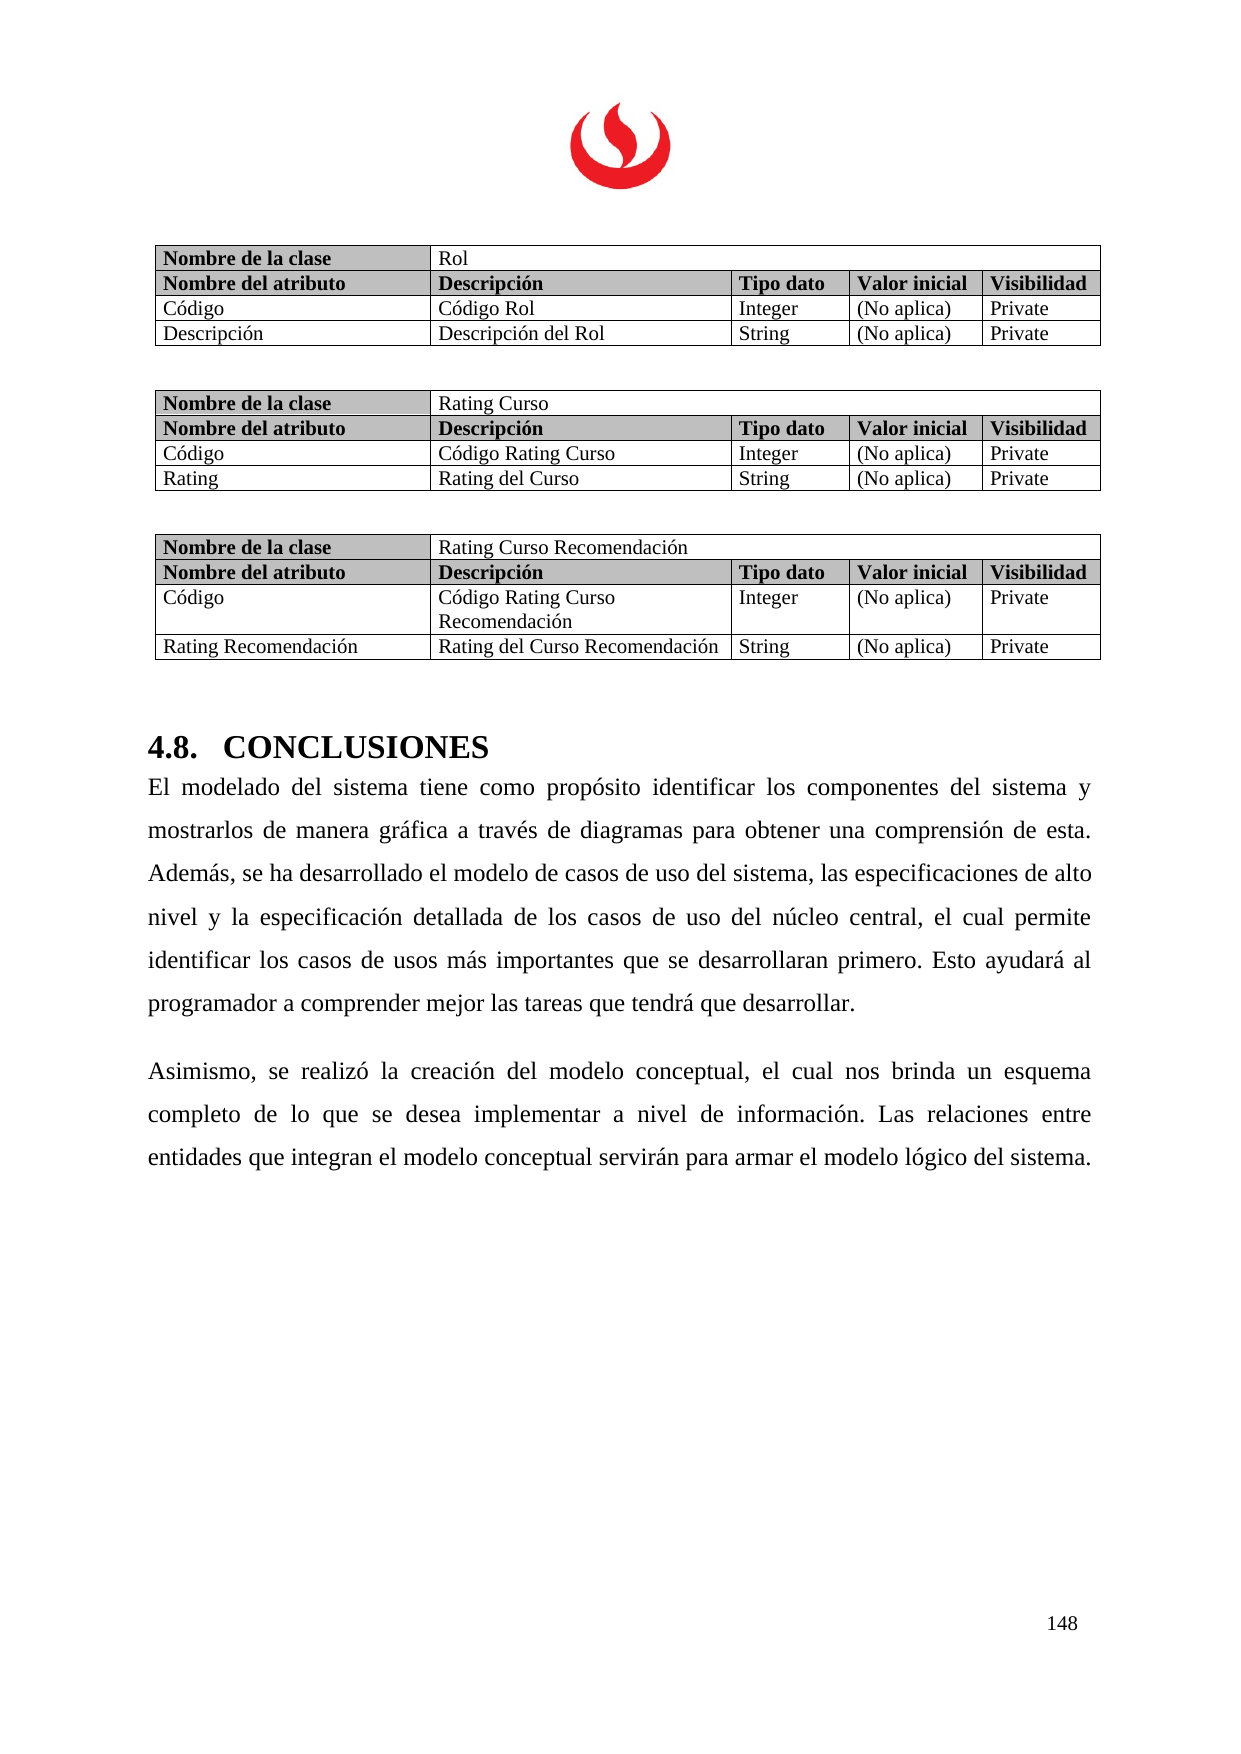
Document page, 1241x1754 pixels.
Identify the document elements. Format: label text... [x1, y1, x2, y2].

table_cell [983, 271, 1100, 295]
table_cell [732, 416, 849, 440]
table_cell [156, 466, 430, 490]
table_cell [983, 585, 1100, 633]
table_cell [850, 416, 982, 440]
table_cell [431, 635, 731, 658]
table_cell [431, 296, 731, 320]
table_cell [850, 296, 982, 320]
subtitle CONCLUSIONES [148, 728, 1092, 766]
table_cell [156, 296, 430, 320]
text El modelado del sistema tiene como propósito identificar los componentes del sistema y mostrarlos de manera gráfica a través de diagramas para obtener una comprensión de esta. Además, se ha desarrollado el modelo de casos de uso del sistema, las especificaciones de alto nivel y la especificación detallada de los casos de uso del núcleo central, el cual permite identificar los casos de usos más importantes que se desarrollaran primero. Esto ayudará al programador a comprender mejor las tareas que tendrá que desarrollar. [148, 772, 1092, 1017]
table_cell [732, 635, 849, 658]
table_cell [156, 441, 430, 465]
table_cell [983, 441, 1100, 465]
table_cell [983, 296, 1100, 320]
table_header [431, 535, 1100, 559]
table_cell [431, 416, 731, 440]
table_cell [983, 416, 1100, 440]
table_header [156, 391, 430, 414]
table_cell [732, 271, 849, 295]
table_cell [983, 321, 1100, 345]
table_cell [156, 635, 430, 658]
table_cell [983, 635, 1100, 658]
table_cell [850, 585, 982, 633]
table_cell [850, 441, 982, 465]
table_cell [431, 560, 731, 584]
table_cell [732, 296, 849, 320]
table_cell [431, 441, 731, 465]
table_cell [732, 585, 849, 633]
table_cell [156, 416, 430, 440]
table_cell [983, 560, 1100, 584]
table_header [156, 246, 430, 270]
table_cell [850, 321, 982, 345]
picture [497, 70, 744, 221]
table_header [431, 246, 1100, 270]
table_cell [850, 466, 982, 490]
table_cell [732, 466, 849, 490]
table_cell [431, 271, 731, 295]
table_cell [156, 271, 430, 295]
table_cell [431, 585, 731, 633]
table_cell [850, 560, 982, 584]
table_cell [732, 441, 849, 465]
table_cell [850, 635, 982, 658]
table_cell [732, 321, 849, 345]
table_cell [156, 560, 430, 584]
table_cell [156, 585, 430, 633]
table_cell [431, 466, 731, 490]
text Asimismo, se realizó la creación del modelo conceptual, el cual nos brinda un esquema completo de lo que se desea implementar a nivel de información. Las relaciones entre entidades que integran el modelo conceptual servirán para armar el modelo lógico del sistema. [148, 1056, 1092, 1171]
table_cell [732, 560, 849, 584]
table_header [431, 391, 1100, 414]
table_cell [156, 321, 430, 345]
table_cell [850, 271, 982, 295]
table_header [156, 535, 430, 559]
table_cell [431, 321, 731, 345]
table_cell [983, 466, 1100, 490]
